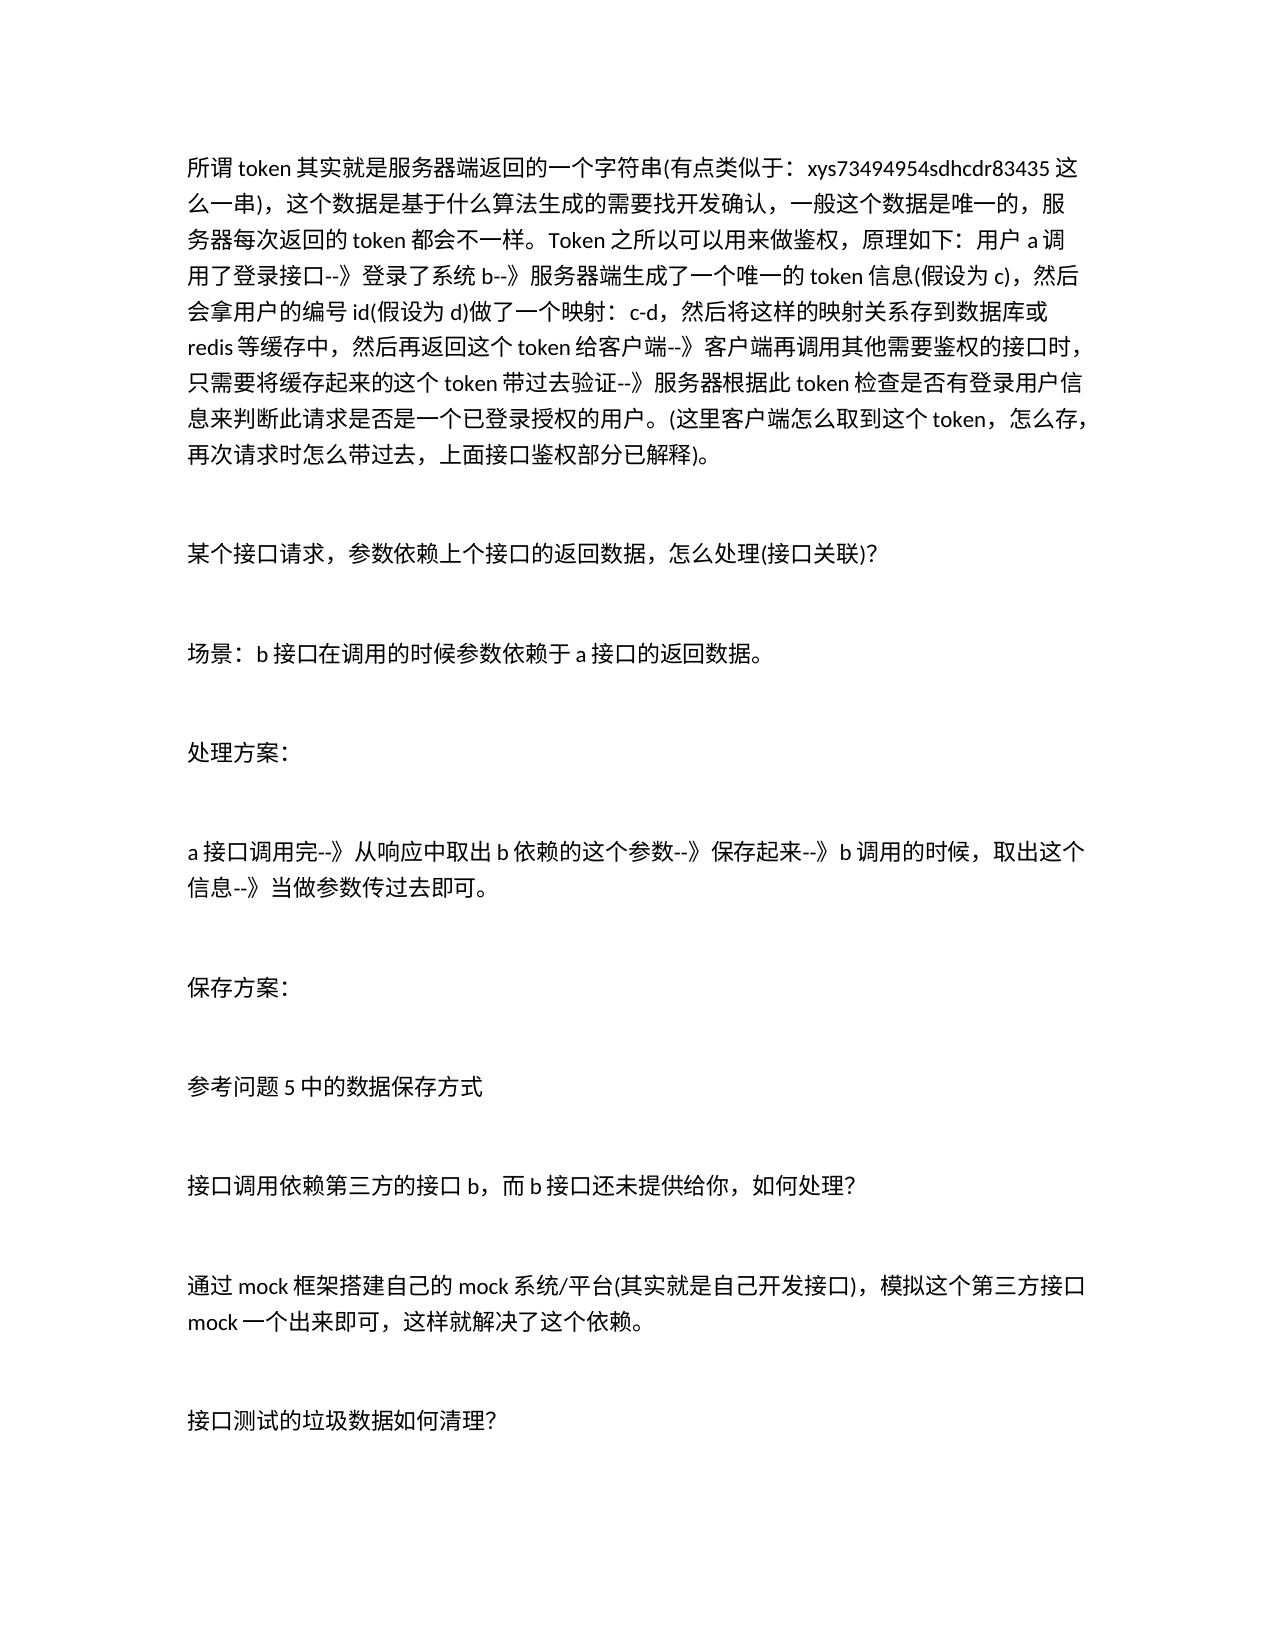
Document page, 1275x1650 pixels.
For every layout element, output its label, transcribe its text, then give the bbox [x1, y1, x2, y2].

text 参考问题5中的数据保存方式 [187, 1069, 1087, 1102]
text 保存方案： [187, 969, 1087, 1003]
text 通过mock框架搭建自己的mock系统/平台(其实就是自己开发接口)，模拟这个第三方接口mock一个出来即可，这样就解决了这个依赖。 [187, 1267, 1087, 1337]
text a接口调用完--》从响应中取出b依赖的这个参数--》保存起来--》b调用的时候，取出这个信息--》当做参数传过去即可。 [187, 834, 1087, 903]
text 某个接口请求，参数依赖上个接口的返回数据，怎么处理(接口关联)？ [187, 536, 1087, 569]
text 处理方案： [187, 735, 1087, 768]
text 接口测试的垃圾数据如何清理？ [187, 1403, 1087, 1436]
text 所谓token其实就是服务器端返回的一个字符串(有点类似于：xys73494954sdhcdr83435这么一串)，这个数据是基于什么算法生成的需要找开发确认，一般这个数据是唯一的，服务器每次返回的token都会不一样。Token之所以可以用来做鉴权，原理如下：用户a调用了登录接口--》登录了系统b--》服务器端生成了一个唯一的token信息(假设为c)，然后会拿用户的编号id(假设为d)做了一个映射：c-d，然后将这样的映射关系存到数据库或redis等缓存中，然后再返回这个token给客户端--》客户端再调用其他需要鉴权的接口时，只需要将缓存起来的这个token带过去验证--》服务器根据此token检查是否有登录用户信息来判断此请求是否是一个已登录授权的用户。(这里客户端怎么取到这个token，怎么存，再次请求时怎么带过去，上面接口鉴权部分已解释)。 [187, 150, 1087, 470]
text 场景：b接口在调用的时候参数依赖于a接口的返回数据。 [187, 635, 1087, 669]
text 接口调用依赖第三方的接口b，而b接口还未提供给你，如何处理？ [187, 1168, 1087, 1201]
